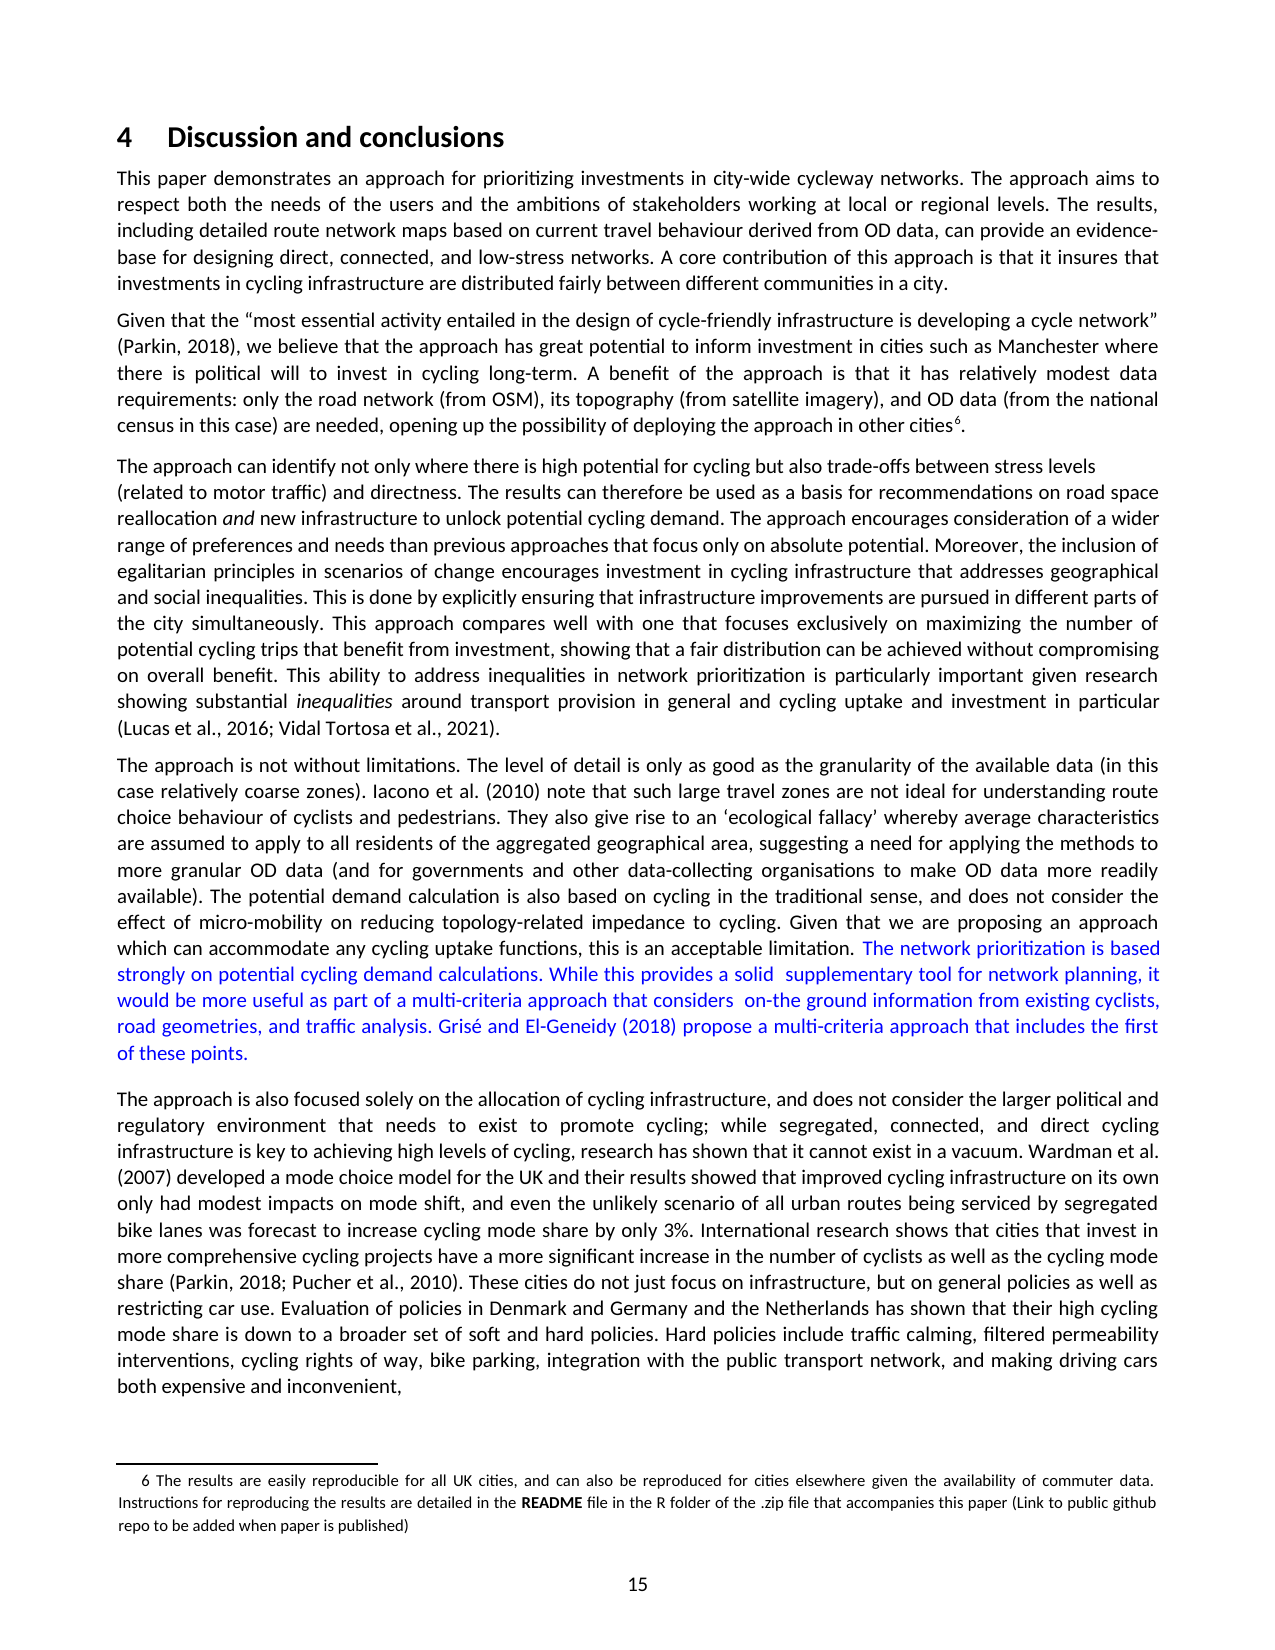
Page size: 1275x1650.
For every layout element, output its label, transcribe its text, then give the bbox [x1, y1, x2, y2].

text This paper demonstrates an approach for prioritizing investments in city-wide cycleway networks. The approach aims to respect both the needs of the users and the ambitions of stakeholders working at local or regional levels. The results, including detailed route network maps based on current travel behaviour derived from OD data, can provide an evidence-base for designing direct, connected, and low-stress networks. A core contribution of this approach is that it insures that investments in cycling infrastructure are distributed fairly between different communities in a city. [117, 165, 1161, 295]
text The approach is not without limitations. The level of detail is only as good as the granularity of the available data (in this case relatively coarse zones). Iacono et al. (2010) note that such large travel zones are not ideal for understanding route choice behaviour of cyclists and pedestrians. They also give rise to an ‘ecological fallacy’ whereby average characteristics are assumed to apply to all residents of the aggregated geographical area, suggesting a need for applying the methods to more granular OD data (and for governments and other data-collecting organisations to make OD data more readily available). The potential demand calculation is also based on cycling in the traditional sense, and does not consider the effect of micro-mobility on reducing topology-related impedance to cycling. Given that we are proposing an approach which can accommodate any cycling uptake functions, this is an acceptable limitation. The network prioritization is based strongly on potential cycling demand calculations. While this provides a solid supplementary tool for network planning, it would be more useful as part of a multi-criteria approach that considers on-the ground information from existing cyclists, road geometries, and traffic analysis. Grisé and El-Geneidy (2018) propose a multi-criteria approach that includes the first of these points. [117, 752, 1161, 1065]
text (related to motor traffic) and directness. The results can therefore be used as a basis for recommendations on road space reallocation and new infrastructure to unlock potential cycling demand. The approach encourages consideration of a wider range of preferences and needs than previous approaches that focus only on absolute potential. Moreover, the inclusion of egalitarian principles in scenarios of change encourages investment in cycling infrastructure that addresses geographical and social inequalities. This is done by explicitly ensuring that infrastructure improvements are pursued in different parts of the city simultaneously. This approach compares well with one that focuses exclusively on maximizing the number of potential cycling trips that benefit from investment, showing that a fair distribution can be achieved without compromising on overall benefit. This ability to address inequalities in network prioritization is particularly important given research showing substantial inequalities around transport provision in general and cycling uptake and investment in particular (Lucas et al., 2016; Vidal Tortosa et al., 2021). [117, 479, 1161, 740]
text The approach is also focused solely on the allocation of cycling infrastructure, and does not consider the larger political and regulatory environment that needs to exist to promote cycling; while segregated, connected, and direct cycling infrastructure is key to achieving high levels of cycling, research has shown that it cannot exist in a vacuum. Wardman et al. (2007) developed a mode choice model for the UK and their results showed that improved cycling infrastructure on its own only had modest impacts on mode shift, and even the unlikely scenario of all urban routes being serviced by segregated bike lanes was forecast to increase cycling mode share by only 3%. International research shows that cities that invest in more comprehensive cycling projects have a more significant increase in the number of cyclists as well as the cycling mode share (Parkin, 2018; Pucher et al., 2010). These cities do not just focus on infrastructure, but on general policies as well as restricting car use. Evaluation of policies in Denmark and Germany and the Netherlands has shown that their high cycling mode share is down to a broader set of soft and hard policies. Hard policies include traffic calming, filtered permeability interventions, cycling rights of way, bike parking, integration with the public transport network, and making driving cars both expensive and inconvenient, [117, 1086, 1161, 1399]
subtitle Discussion and conclusions [117, 118, 1161, 155]
text The approach can identify not only where there is high potential for cycling but also trade-offs between stress levels [117, 453, 1161, 478]
text Given that the “most essential activity entailed in the design of cycle-friendly infrastructure is developing a cycle network” (Parkin, 2018), we believe that the approach has great potential to inform investment in cities such as Manchester where there is political will to invest in cycling long-term. A benefit of the approach is that it has relatively modest data requirements: only the road network (from OSM), its topography (from satellite imagery), and OD data (from the national census in this case) are needed, opening up the possibility of deploying the approach in other cities. [117, 308, 1161, 438]
